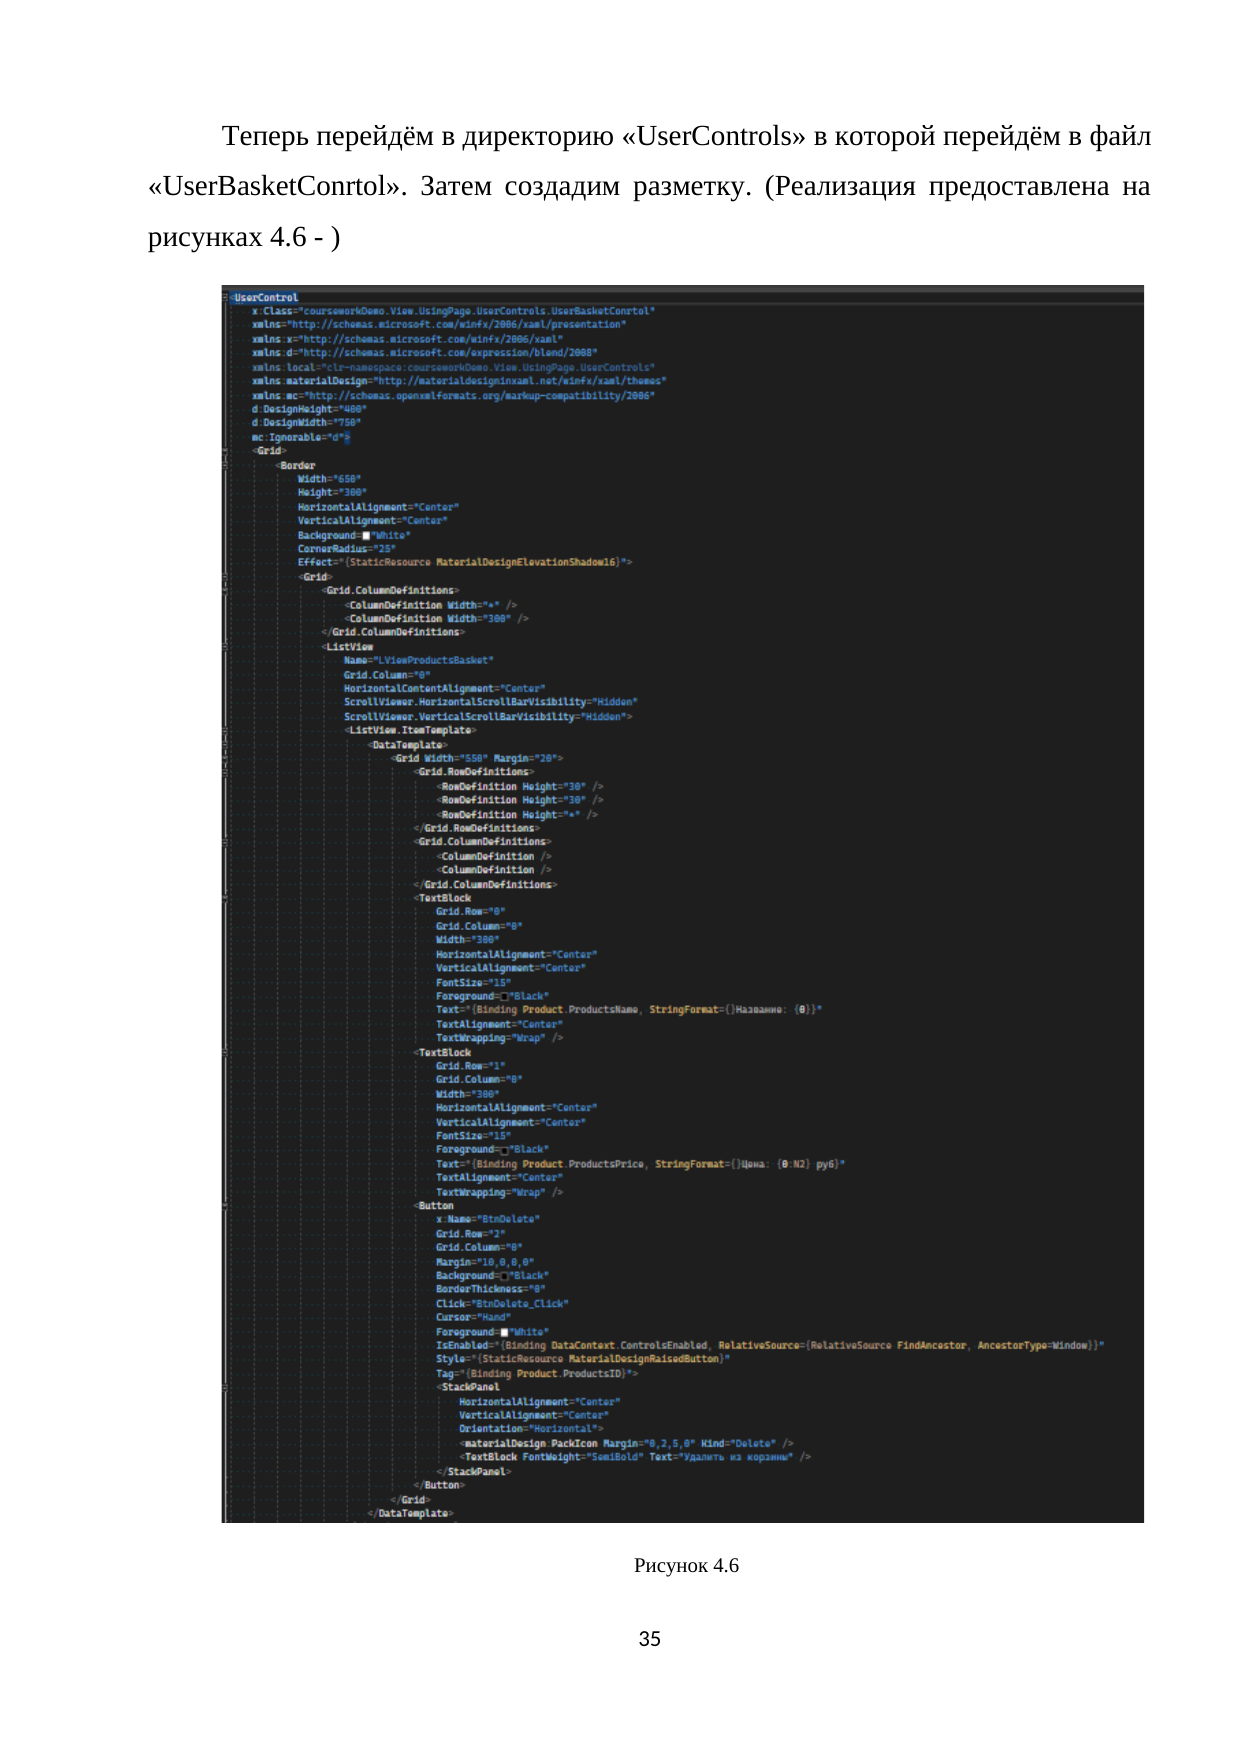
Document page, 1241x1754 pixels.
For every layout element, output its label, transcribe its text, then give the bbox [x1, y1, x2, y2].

text Рисунок 4.6 [148, 1553, 1152, 1577]
text Теперь перейдём в директорию «UserControls» в которой перейдём в файл «UserBasketConrtol». Затем создадим разметку. (Реализация предоставлена на рисунках 4.6 - ) [148, 118, 1152, 252]
picture [221, 285, 1145, 1523]
